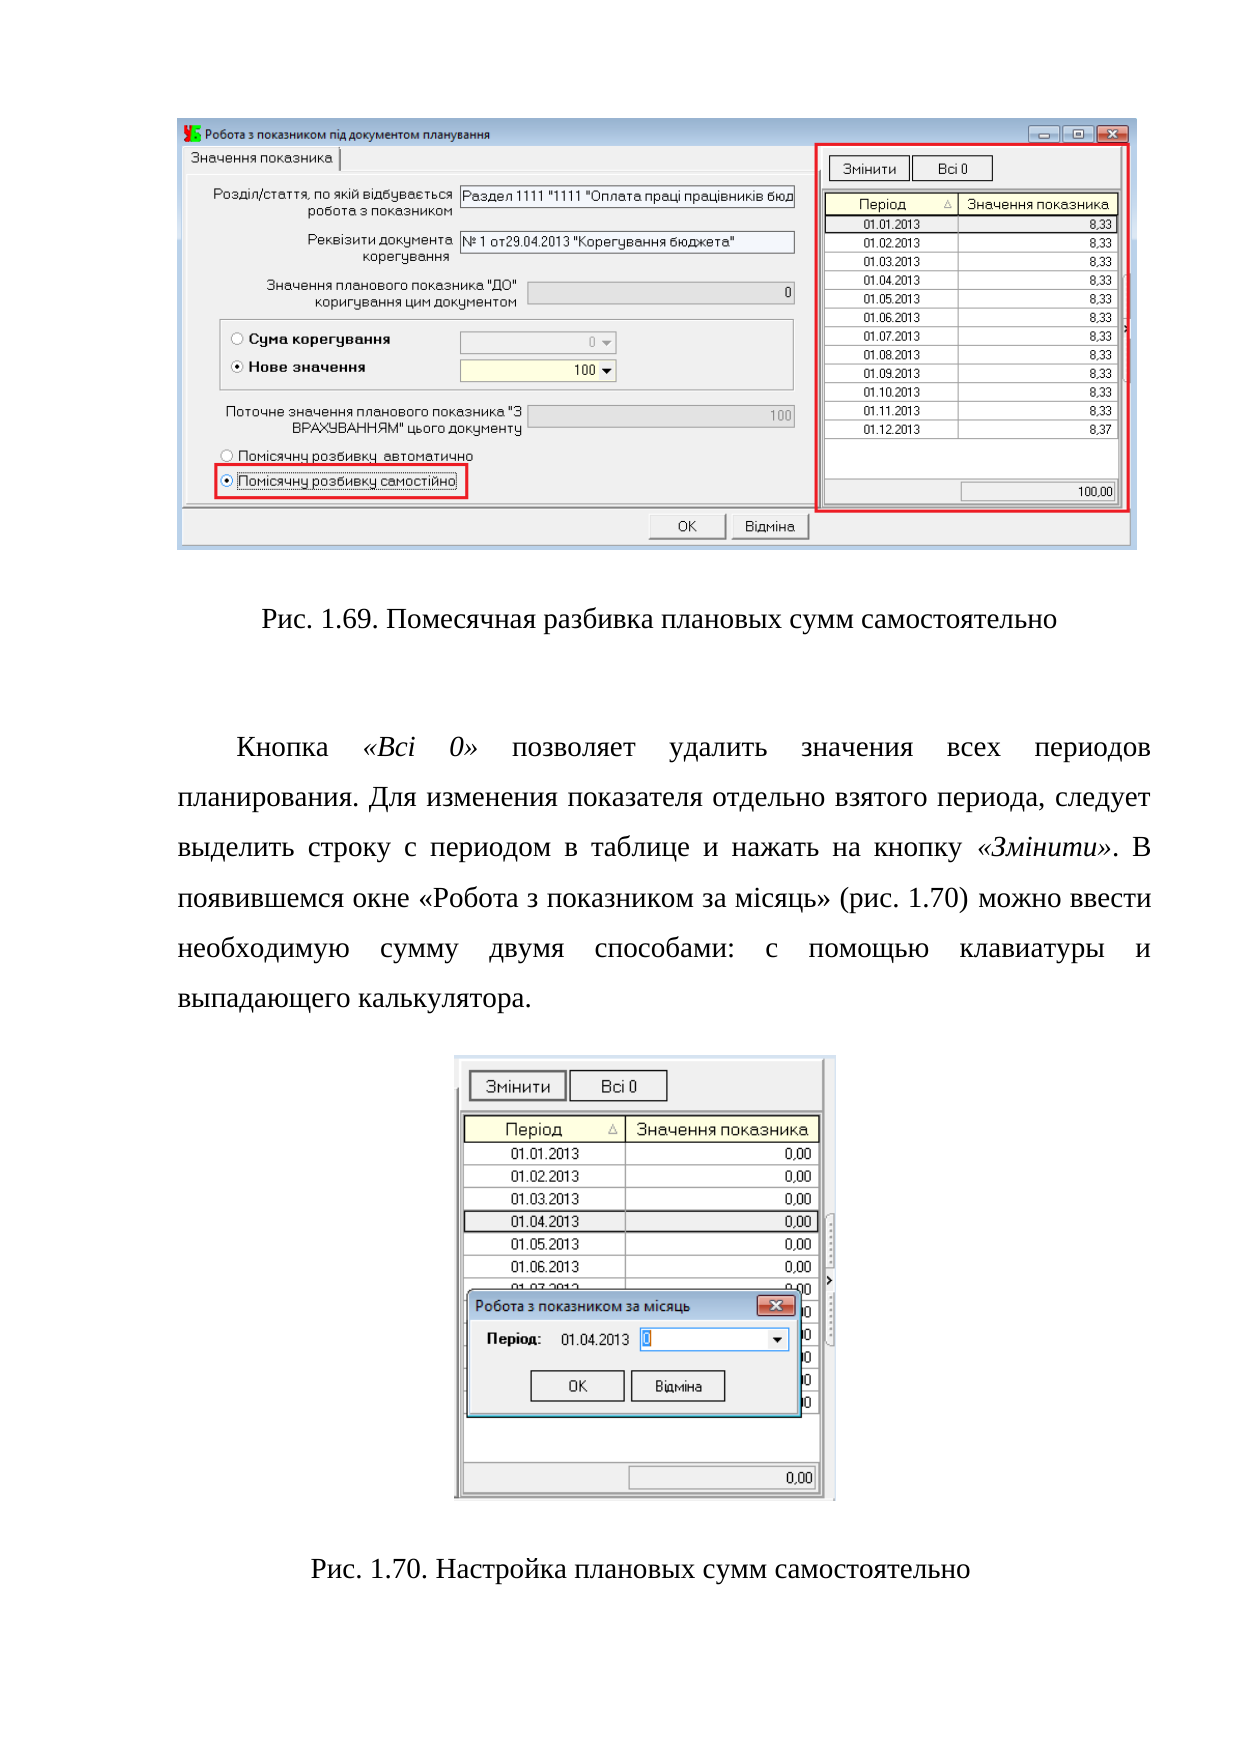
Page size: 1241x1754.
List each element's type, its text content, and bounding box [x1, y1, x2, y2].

picture [177, 118, 1137, 550]
picture [454, 1055, 836, 1501]
title Кнопка «Всі 0» позволяет удалить значения всех периодов планирования. Для изменения показателя отдельно взятого периода, следует выделить строку с периодом в таблице и нажать на кнопку «Змінити». В появившемся окне «Робота з показником за місяць» (рис. 1.70) можно ввести необходимую сумму двумя способами: с помощью клавиатуры и выпадающего калькулятора. [177, 729, 1152, 1014]
